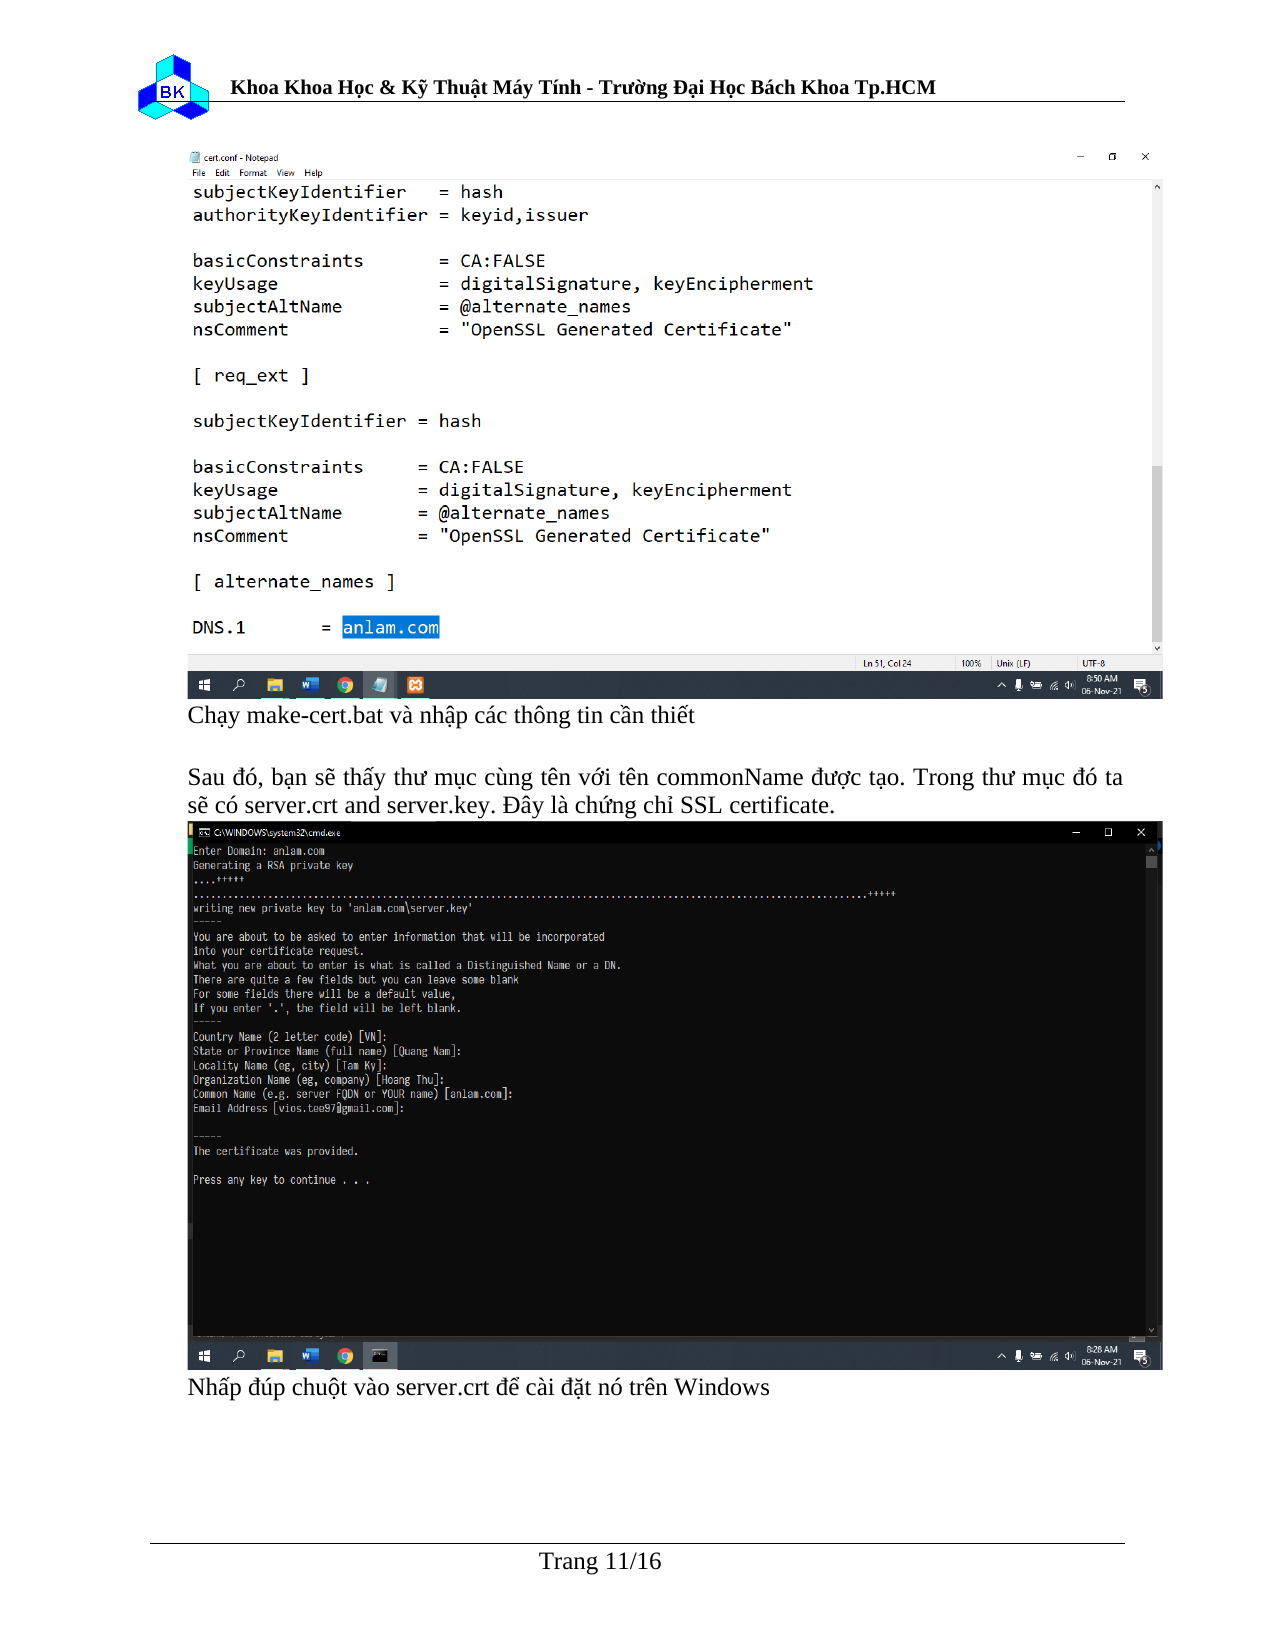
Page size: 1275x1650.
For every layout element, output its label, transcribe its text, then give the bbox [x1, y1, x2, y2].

picture [187, 150, 1163, 699]
text Sau đó, bạn sẽ thấy thư mục cùng tên với tên commonName được tạo. Trong thư mục đó ta sẽ có server.crt and server.key. Đây là chứng chỉ SSL certificate. [187, 762, 1125, 819]
text Nhấp đúp chuột vào server.crt để cài đặt nó trên Windows [187, 1372, 1125, 1400]
picture [131, 48, 214, 132]
text Chạy make-cert.bat và nhập các thông tin cần thiết [187, 700, 1125, 729]
picture [187, 821, 1163, 1370]
